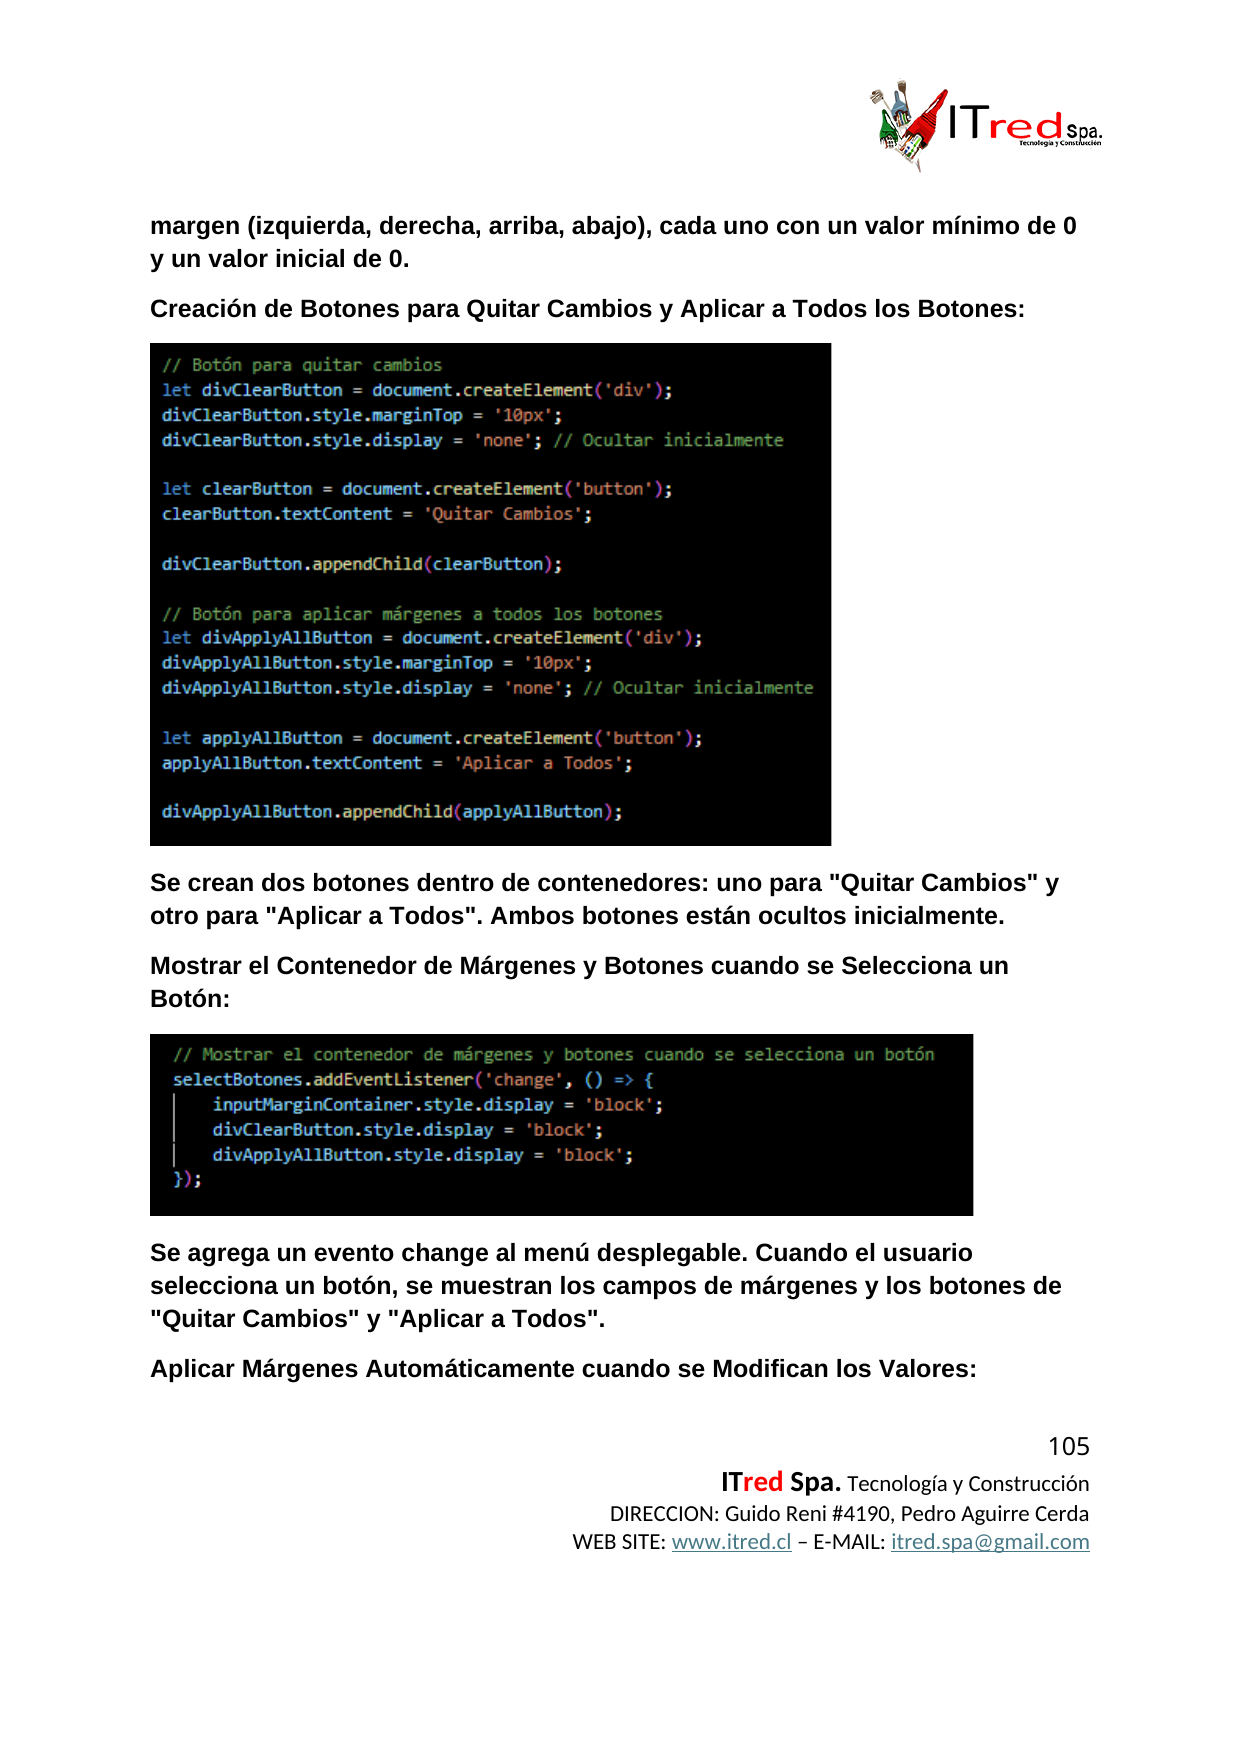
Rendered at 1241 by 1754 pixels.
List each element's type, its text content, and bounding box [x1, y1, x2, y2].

text Se crean dos botones dentro de contenedores: uno para "Quitar Cambios" y otro para "Aplicar a Todos". Ambos botones están ocultos inicialmente. [150, 868, 1090, 930]
picture [150, 1034, 974, 1216]
text Se agrega un evento change al menú desplegable. Cuando el usuario selecciona un botón, se muestran los campos de márgenes y los botones de "Quitar Cambios" y "Aplicar a Todos". [150, 1238, 1090, 1333]
picture [868, 77, 1102, 174]
text Aplicar Márgenes Automáticamente cuando se Modifican los Valores: [150, 1354, 1090, 1383]
text Mostrar el Contenedor de Márgenes y Botones cuando se Selecciona un Botón: [150, 951, 1090, 1013]
picture [150, 343, 832, 846]
text Creación de Botones para Quitar Cambios y Aplicar a Todos los Botones: [150, 294, 1090, 323]
